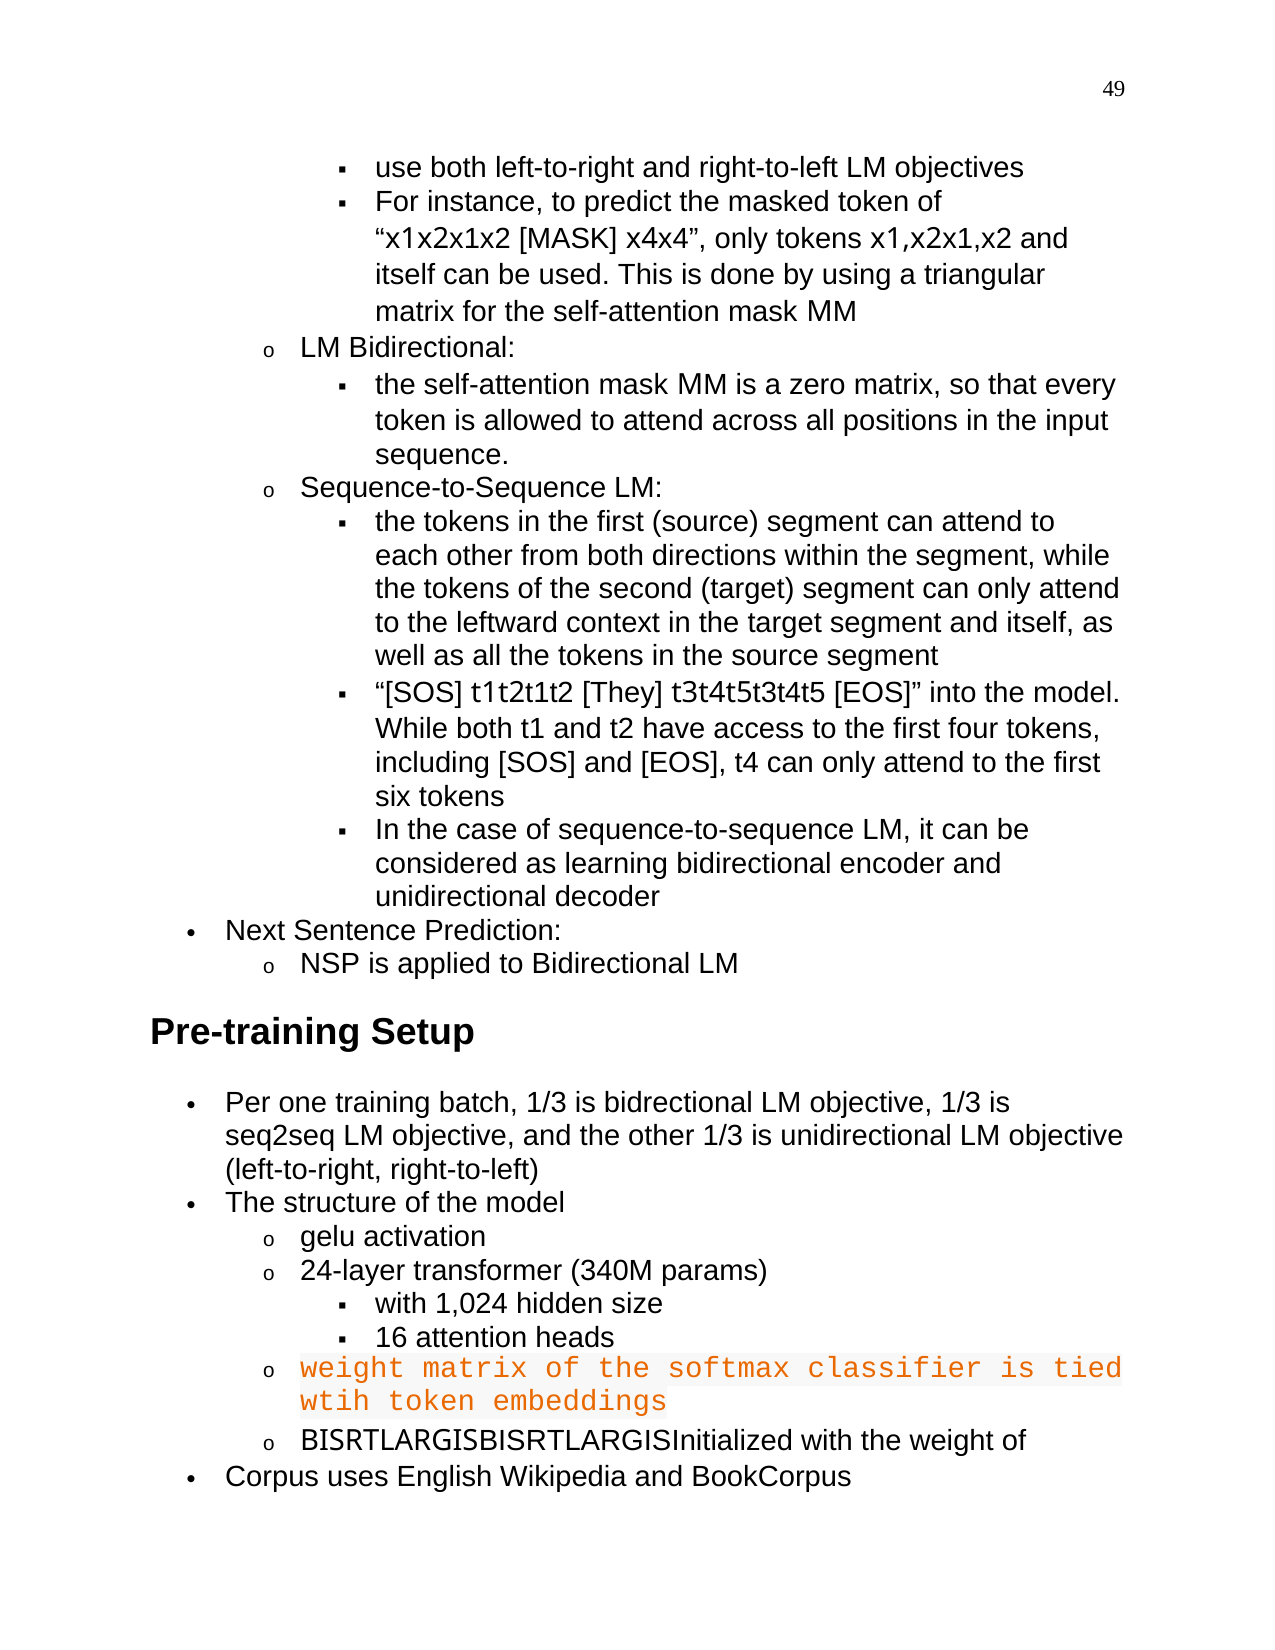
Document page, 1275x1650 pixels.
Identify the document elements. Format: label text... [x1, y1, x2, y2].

list weight matrix of the softmax classifier is tied wtih token embeddings [667, 1353, 1125, 1419]
list Per one training batch, 1/3 is bidrectional LM objective, 1/3 is seq2seq LM objective, and the other 1/3 is unidirectional LM objective (left-to-right, right-to-left) [187, 1085, 1125, 1185]
list LM Bidirectional: [262, 330, 1125, 364]
list 16 attention heads [337, 1320, 1125, 1353]
list the tokens in the first (source) segment can attend to each other from both directions within the segment, while the tokens of the second (target) segment can only attend to the leftward context in the target segment and itself, as well as all the tokens in the source segment [337, 504, 1125, 672]
subtitle Pre-training Setup [150, 1009, 1125, 1052]
list “[SOS] t1t2t1t2 [They] t3t4t5t3t4t5 [EOS]” into the model. While both t1 and t2 have access to the first four tokens, including [SOS] and [EOS], t4 can only attend to the first six tokens [337, 672, 1125, 812]
list gelu activation [262, 1219, 1125, 1253]
list the self-attention mask MM is a zero matrix, so that every token is allowed to attend across all positions in the input sequence. [337, 364, 1125, 470]
list The structure of the model [187, 1185, 1125, 1219]
list Sequence-to-Sequence LM: [262, 470, 1125, 504]
list 24-layer transformer (340M params) [262, 1253, 1125, 1286]
list For instance, to predict the masked token of “x1x2x1x2 [MASK] x4x4”, only tokens x1,x2x1,x2 and itself can be used. This is done by using a triangular matrix for the self-attention mask MM [337, 183, 1125, 330]
list In the case of sequence-to-sequence LM, it can be considered as learning bidirectional encoder and unidirectional decoder [337, 812, 1125, 913]
list Next Sentence Prediction: [187, 913, 1125, 946]
list NSP is applied to Bidirectional LM [262, 946, 1125, 980]
list BISRTLARGISBISRTLARGISInitialized with the weight of [262, 1419, 1125, 1459]
list Corpus uses English Wikipedia and BookCorpus [187, 1459, 1125, 1493]
list use both left-to-right and right-to-left LM objectives [337, 150, 1125, 183]
list with 1,024 hidden size [337, 1286, 1125, 1320]
